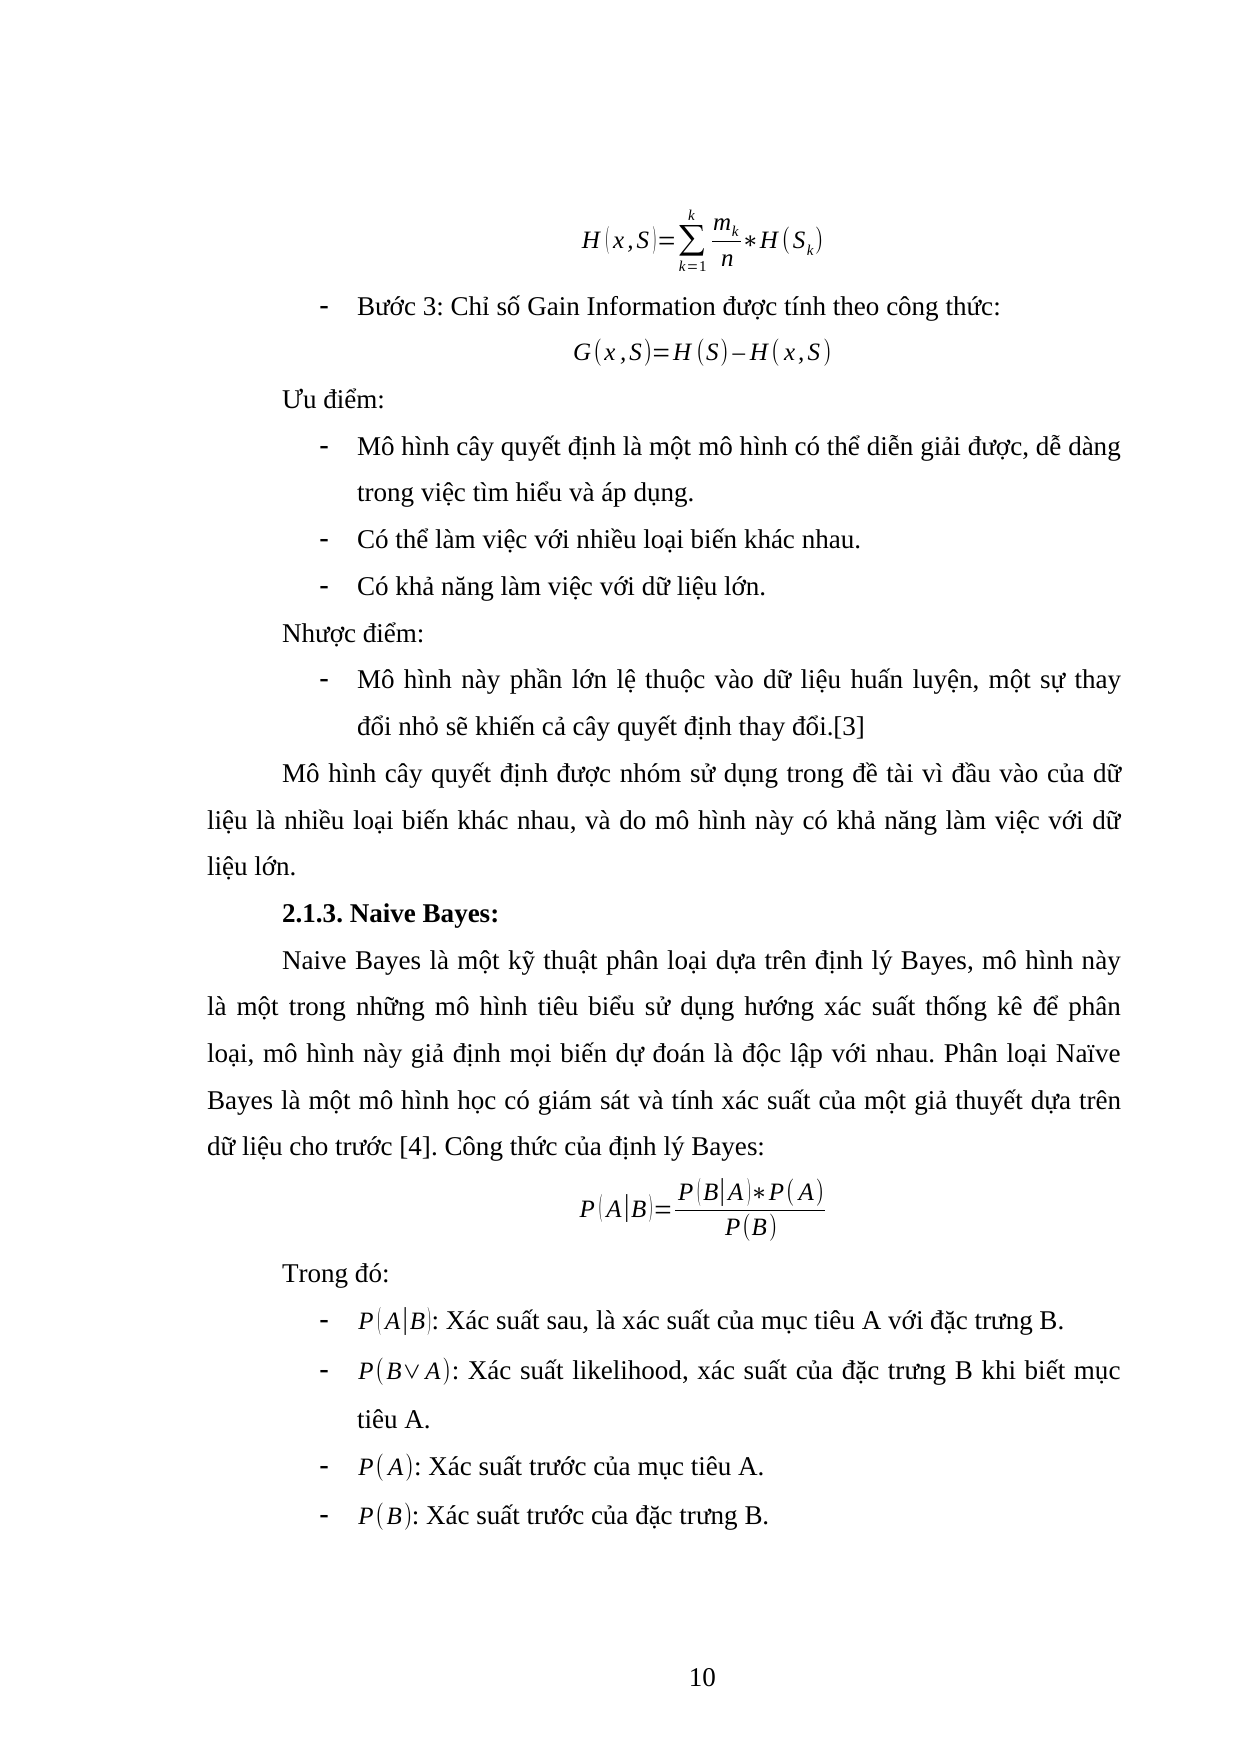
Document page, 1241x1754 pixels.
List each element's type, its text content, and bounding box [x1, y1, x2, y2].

list Bước 3: Chỉ số Gain Information được tính theo công thức: [319, 289, 1122, 321]
list Có khả năng làm việc với dữ liệu lớn. [319, 570, 1122, 601]
list Mô hình cây quyết định là một mô hình có thể diễn giải được, dễ dàng trong việc tìm hiểu và áp dụng. [319, 430, 1122, 508]
text Trong đó: [207, 1257, 1122, 1288]
list : Xác suất trước của đặc trưng B. [319, 1499, 1122, 1533]
list : Xác suất likelihood, xác suất của đặc trưng B khi biết mục tiêu A. [319, 1354, 1122, 1434]
subtitle 2.1.3. Naive Bayes: [207, 897, 1122, 928]
list : Xác suất trước của mục tiêu A. [319, 1450, 1122, 1484]
text Nhược điểm: [207, 617, 1122, 648]
list Mô hình này phần lớn lệ thuộc vào dữ liệu huấn luyện, một sự thay đổi nhỏ sẽ khiến cả cây quyết định thay đổi.[3] [319, 664, 1122, 742]
text Naive Bayes là một kỹ thuật phân loại dựa trên định lý Bayes, mô hình này là một trong những mô hình tiêu biểu sử dụng hướng xác suất thống kê để phân loại, mô hình này giả định mọi biến dự đoán là độc lập với nhau. Phân loại Naïve Bayes là một mô hình học có giám sát và tính xác suất của một giả thuyết dựa trên dữ liệu cho trước [4]. Công thức của định lý Bayes: [207, 944, 1122, 1162]
list : Xác suất sau, là xác suất của mục tiêu A với đặc trưng B. [319, 1304, 1122, 1338]
text Ưu điểm: [207, 383, 1122, 414]
text Mô hình cây quyết định được nhóm sử dụng trong đề tài vì đầu vào của dữ liệu là nhiều loại biến khác nhau, và do mô hình này có khả năng làm việc với dữ liệu lớn. [207, 757, 1122, 882]
list Có thể làm việc với nhiều loại biến khác nhau. [319, 523, 1122, 554]
